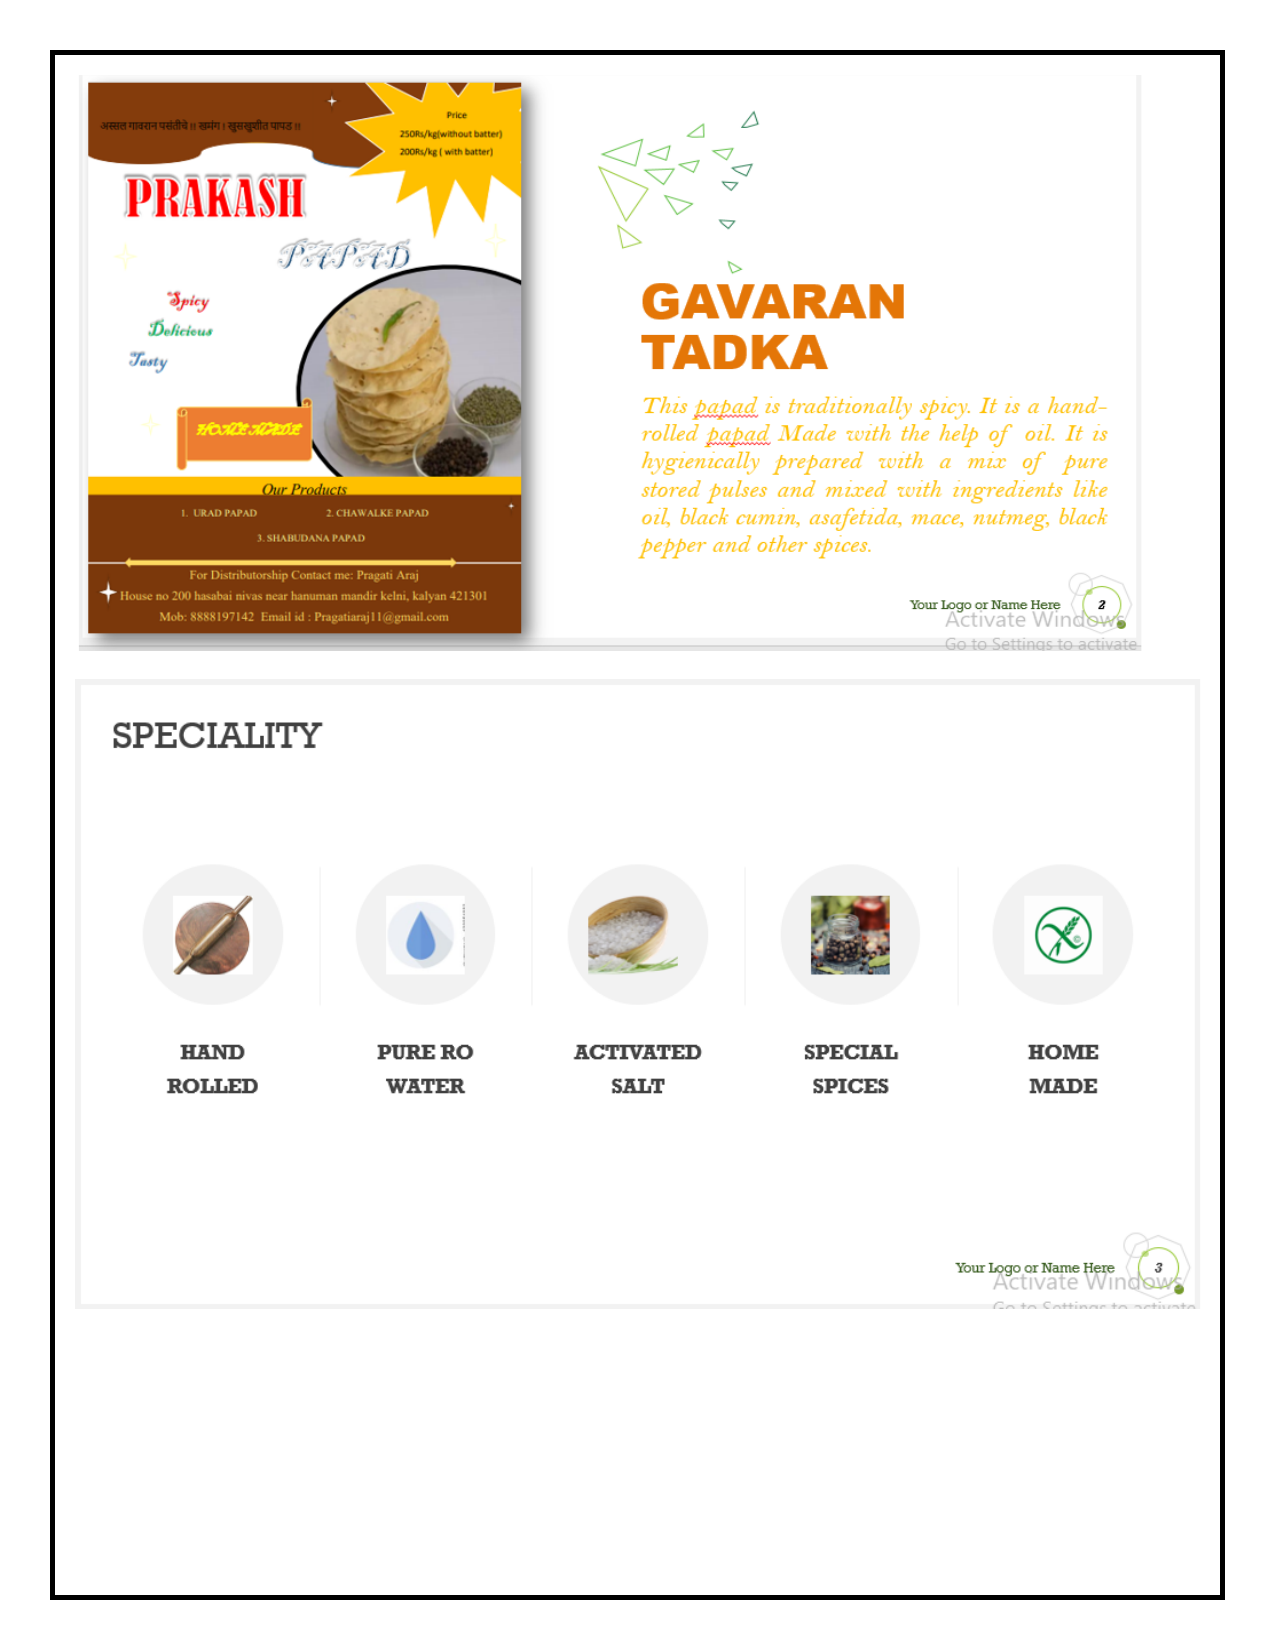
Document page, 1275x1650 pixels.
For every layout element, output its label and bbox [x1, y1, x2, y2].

picture [78, 75, 1142, 651]
picture [75, 679, 1200, 1309]
